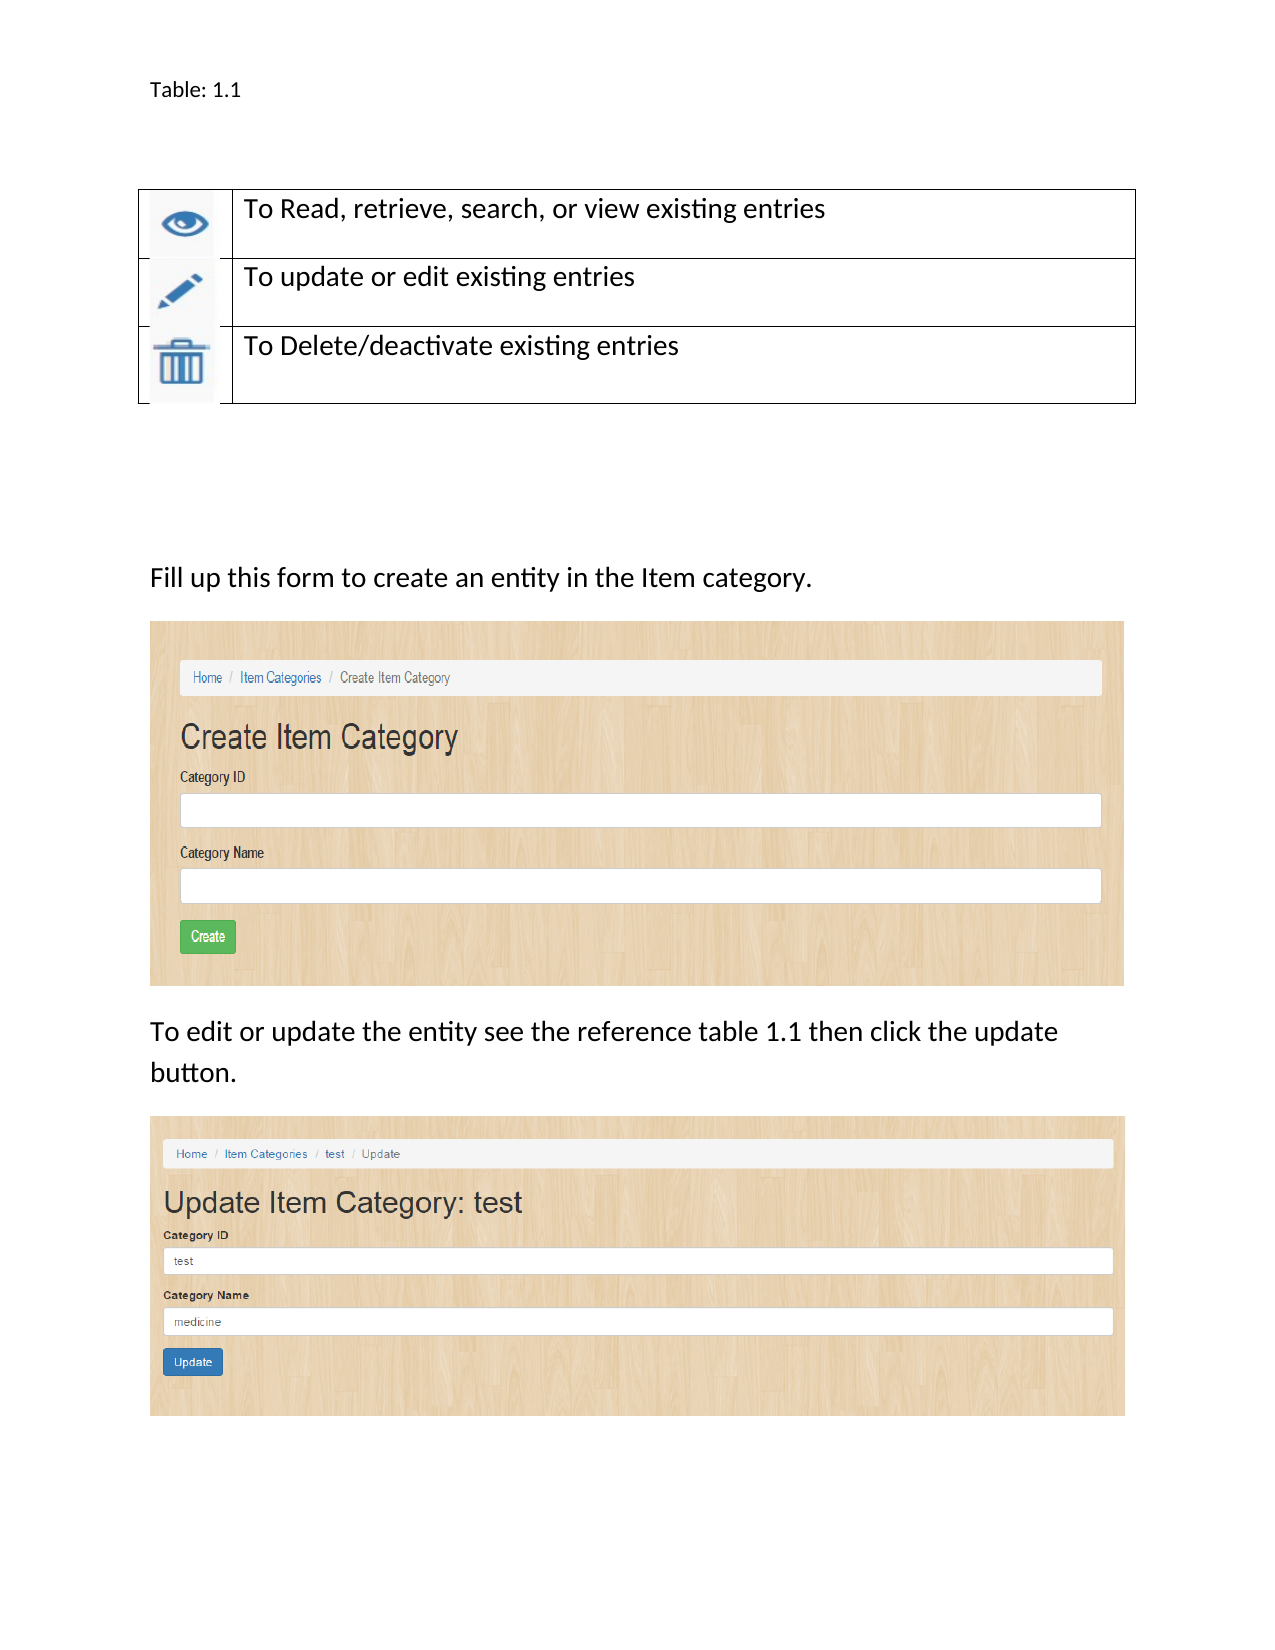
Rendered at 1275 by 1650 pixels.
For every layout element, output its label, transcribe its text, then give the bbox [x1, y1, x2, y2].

text Fill up this form to create an entity in the Item category. [150, 559, 1125, 595]
picture [150, 1116, 1125, 1416]
picture [149, 190, 220, 404]
text To edit or update the entity see the reference table 1.1 then click the update button. [150, 1013, 1125, 1090]
picture [150, 621, 1125, 989]
